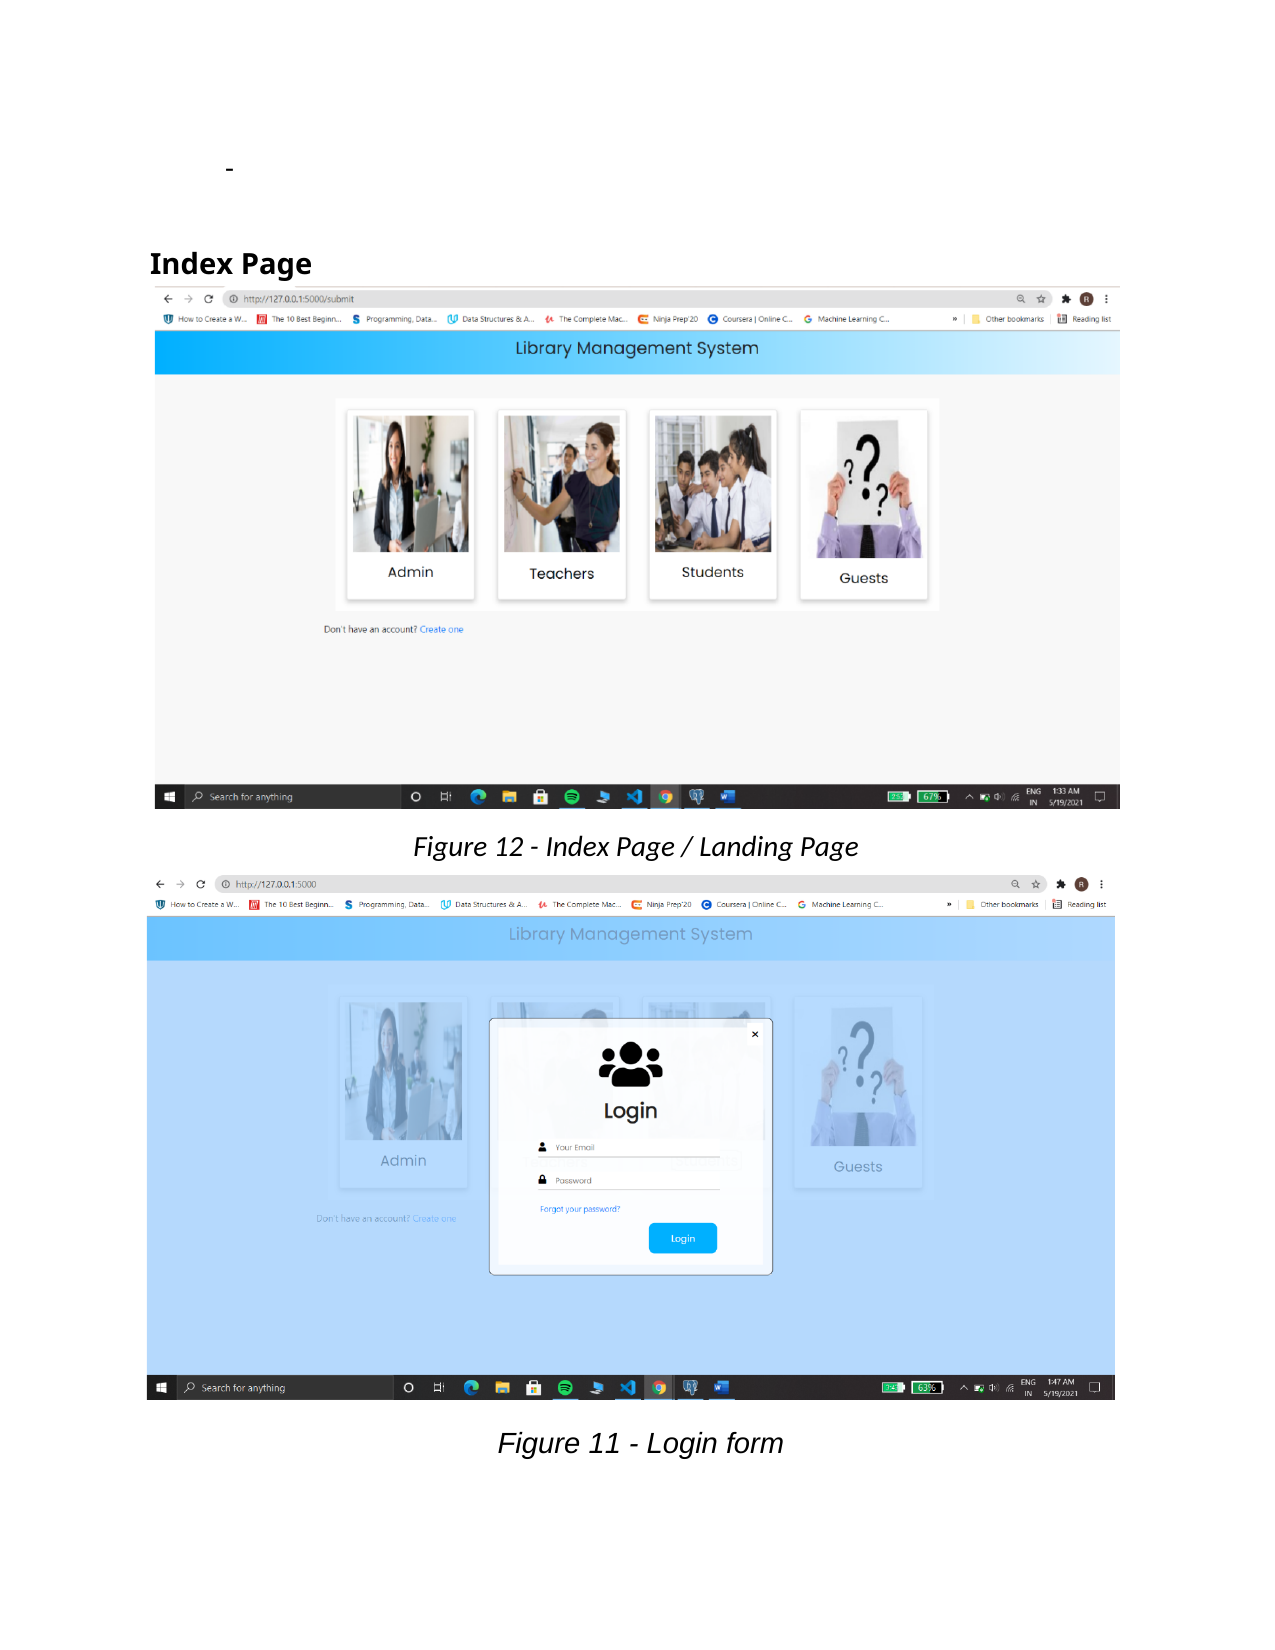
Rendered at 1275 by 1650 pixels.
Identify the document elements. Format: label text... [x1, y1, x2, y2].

subtitle Index Page [150, 243, 1125, 283]
picture [154, 286, 1120, 809]
picture [146, 873, 1115, 1400]
